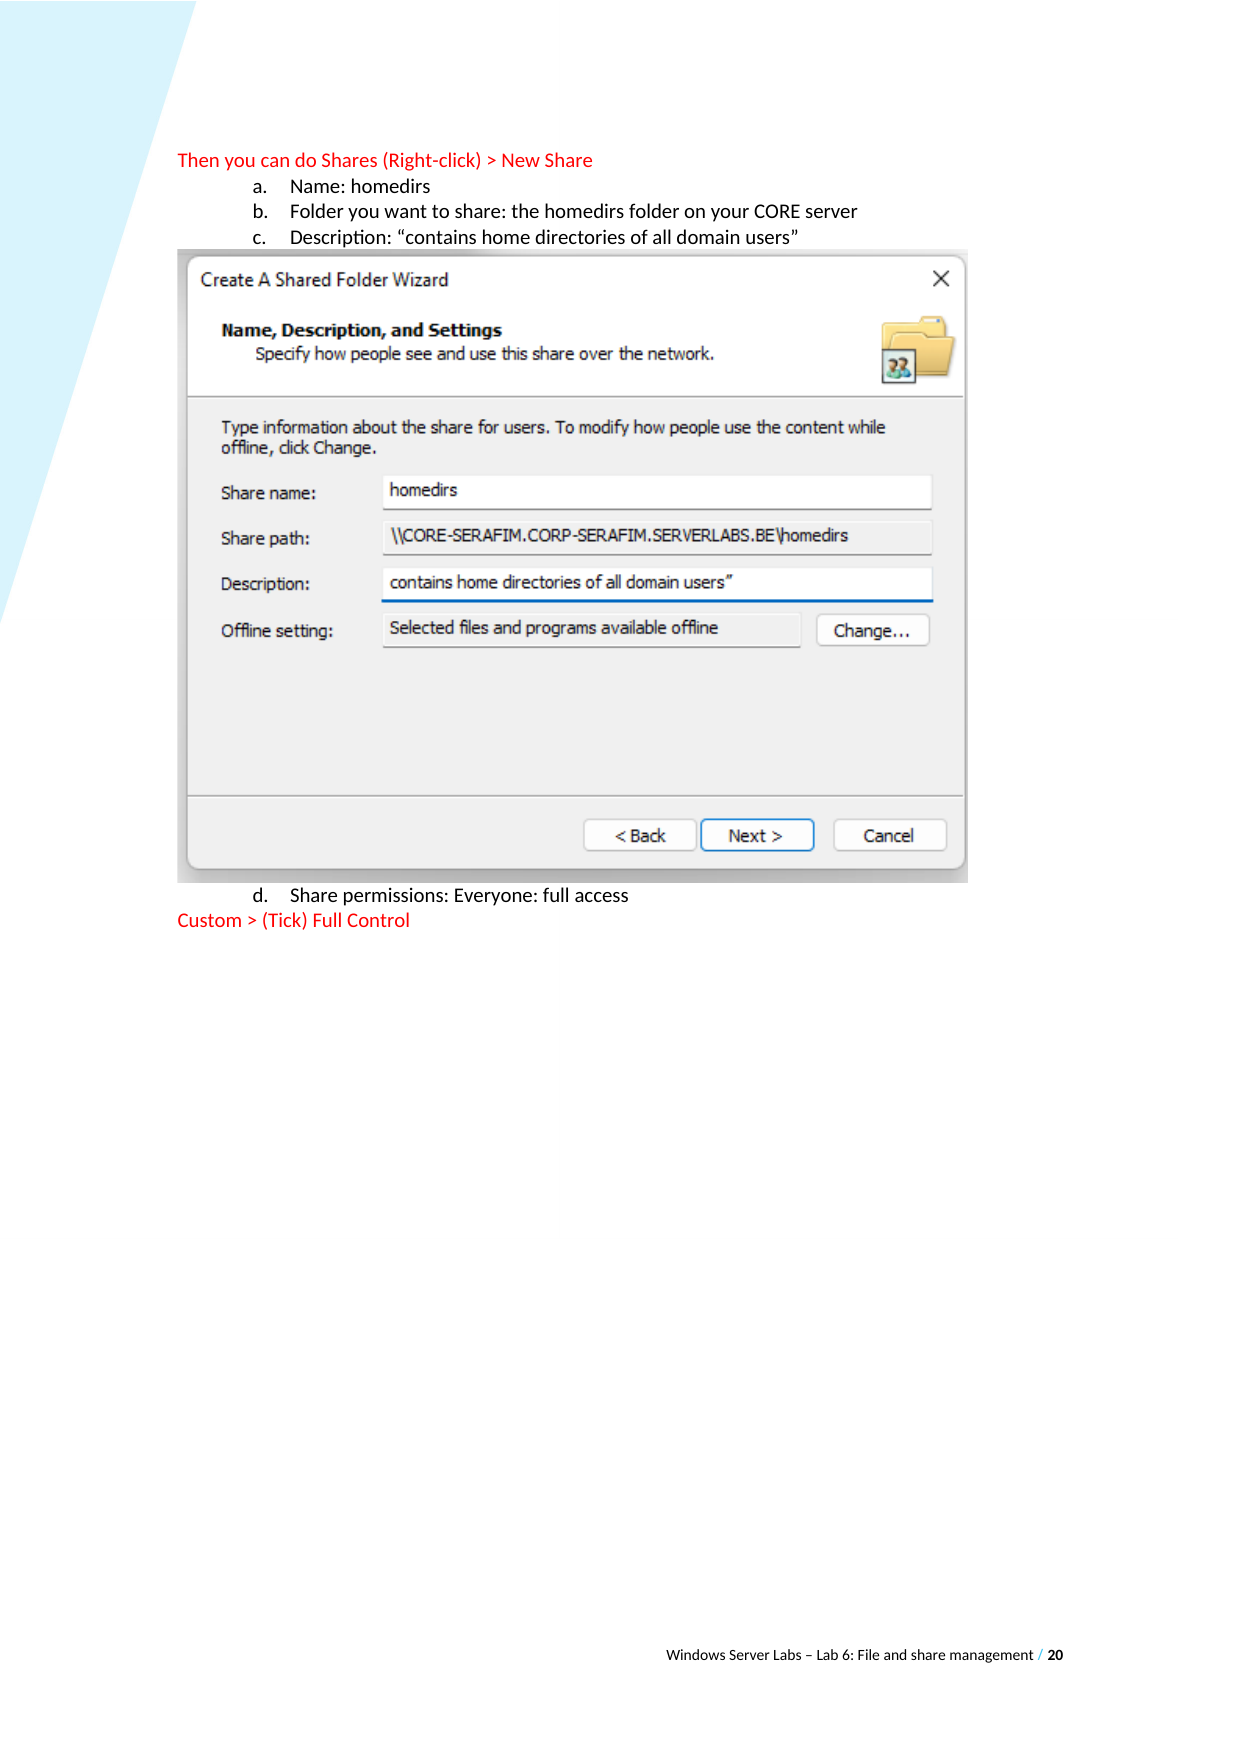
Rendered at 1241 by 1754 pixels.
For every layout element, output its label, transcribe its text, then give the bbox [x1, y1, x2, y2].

list Name: homedirs [252, 173, 1063, 198]
text Custom > (Tick) Full Control [177, 908, 1063, 933]
list Folder you want to share: the homedirs folder on your CORE server [252, 198, 1063, 224]
text Then you can do Shares (Right-click) > New Share [177, 148, 1063, 173]
picture [0, 1, 1179, 1239]
list Share permissions: Everyone: full access [252, 882, 1063, 908]
list Description: “contains home directories of all domain users” [252, 224, 1063, 249]
